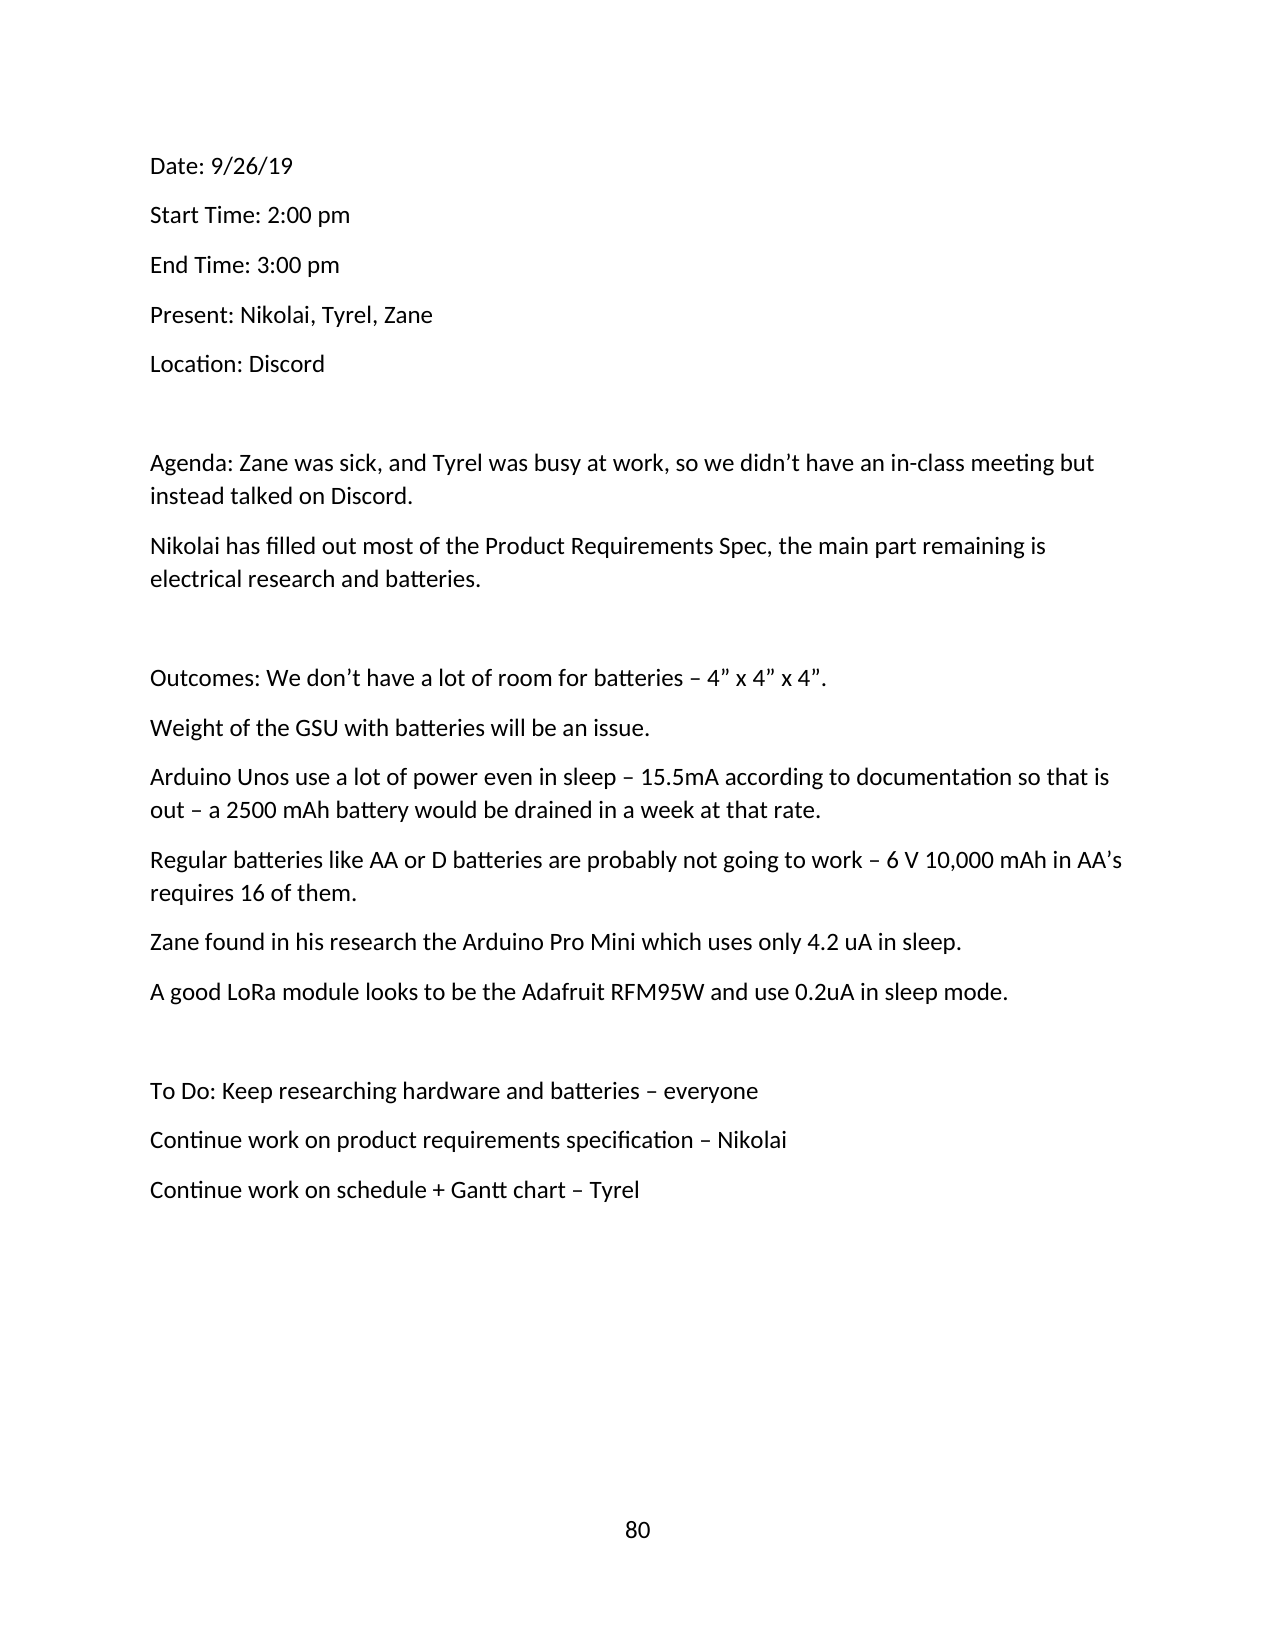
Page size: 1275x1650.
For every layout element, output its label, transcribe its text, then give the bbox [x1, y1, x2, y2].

text Date: 9/26/19 [150, 150, 1125, 181]
text Zane found in his research the Arduino Pro Mini which uses only 4.2 uA in sleep. [150, 926, 1125, 957]
text To Do: Keep researching hardware and batteries – everyone [150, 1075, 1125, 1106]
text Outcomes: We don’t have a lot of room for batteries – 4” x 4” x 4”. [150, 662, 1125, 693]
text A good LoRa module looks to be the Adafruit RFM95W and use 0.2uA in sleep mode. [150, 976, 1125, 1006]
text Location: Discord [150, 348, 1125, 379]
text Regular batteries like AA or D batteries are probably not going to work – 6 V 10,000 mAh in AA’s requires 16 of them. [150, 844, 1125, 907]
text Weight of the GSU with batteries will be an issue. [150, 712, 1125, 742]
text Start Time: 2:00 pm [150, 199, 1125, 230]
text Arduino Unos use a lot of power even in sleep – 15.5mA according to documentation so that is out – a 2500 mAh battery would be drained in a week at that rate. [150, 761, 1125, 825]
text Continue work on product requirements specification – Nikolai [150, 1124, 1125, 1155]
text Continue work on schedule + Gantt chart – Tyrel [150, 1174, 1125, 1205]
text Nikolai has filled out most of the Product Requirements Spec, the main part remaining is electrical research and batteries. [150, 530, 1125, 593]
text End Time: 3:00 pm [150, 249, 1125, 280]
text Present: Nikolai, Tyrel, Zane [150, 299, 1125, 329]
text Agenda: Zane was sick, and Tyrel was busy at work, so we didn’t have an in-class meeting but instead talked on Discord. [150, 447, 1125, 511]
